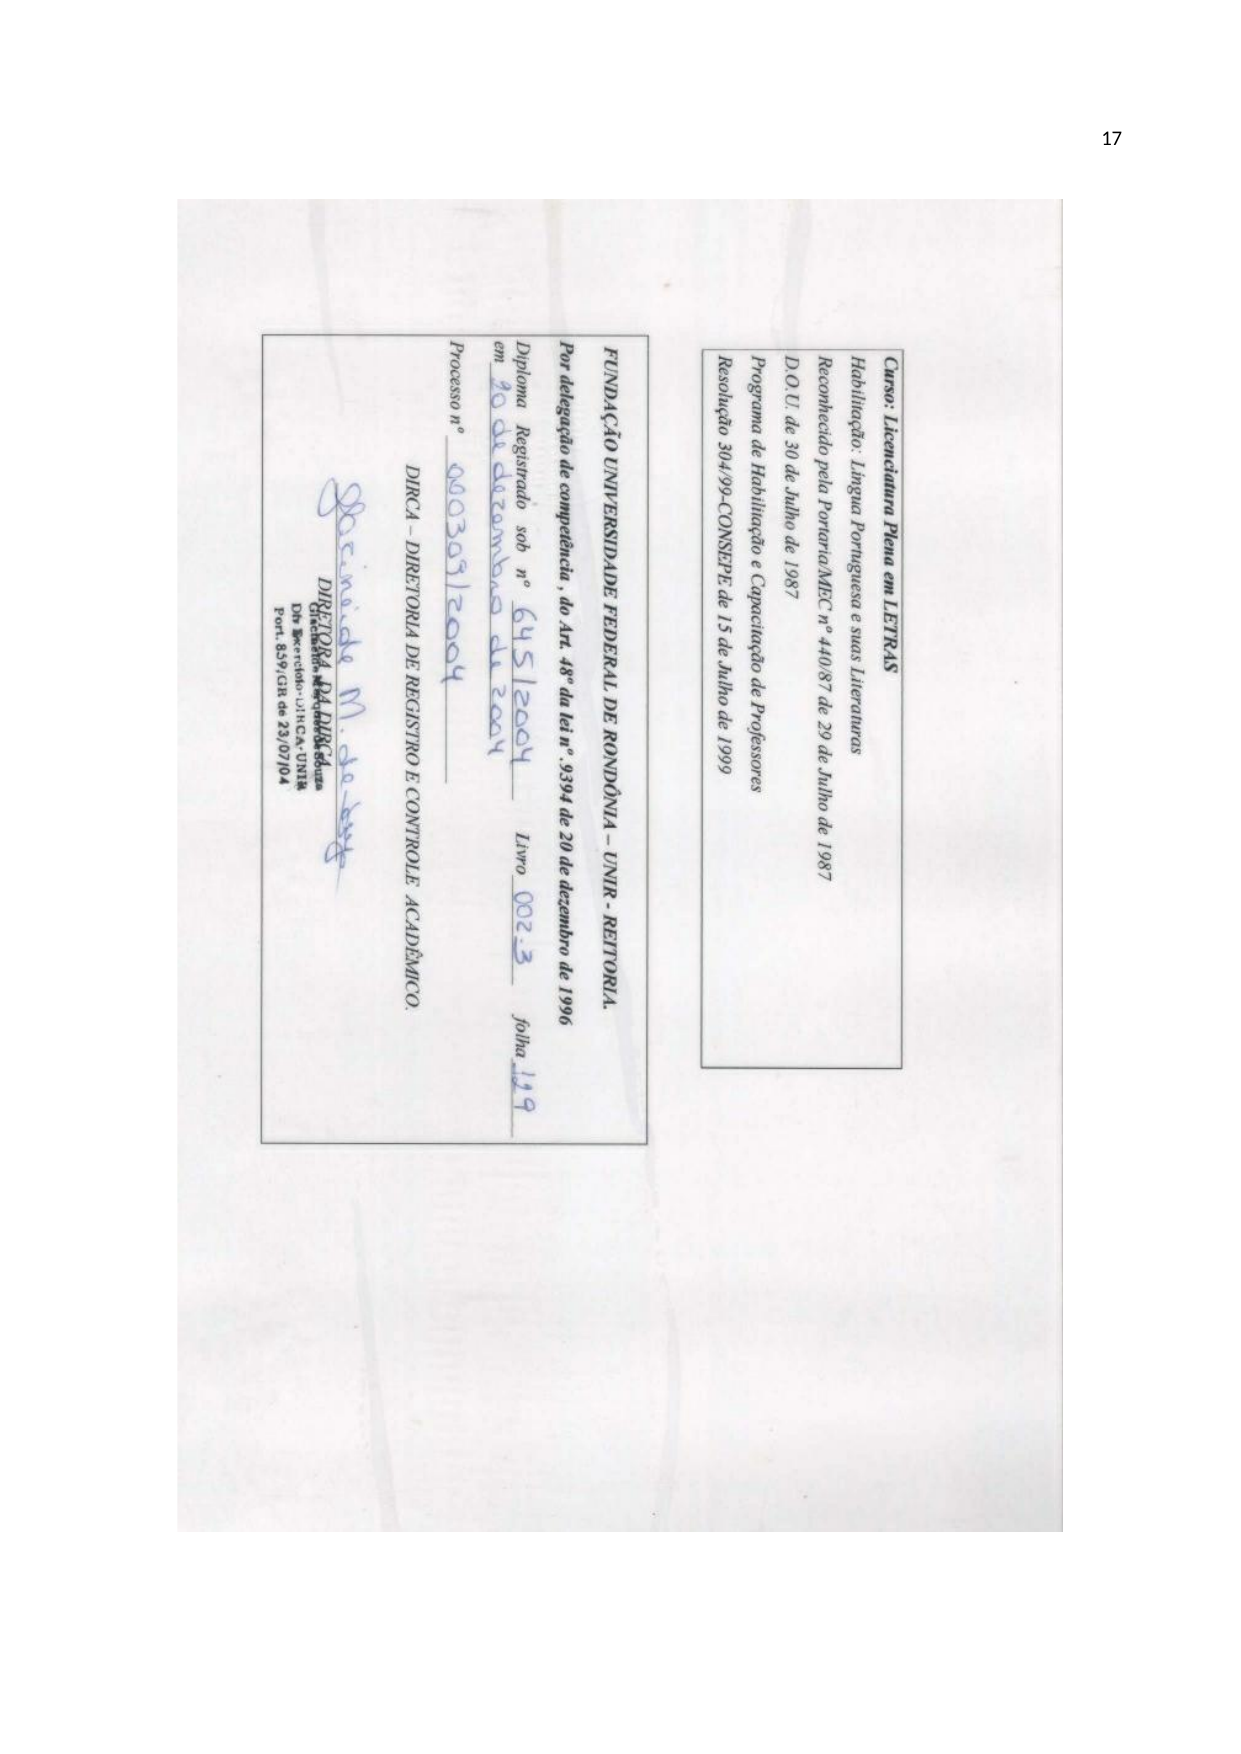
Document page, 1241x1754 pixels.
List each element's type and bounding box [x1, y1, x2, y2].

picture [177, 199, 1063, 1532]
